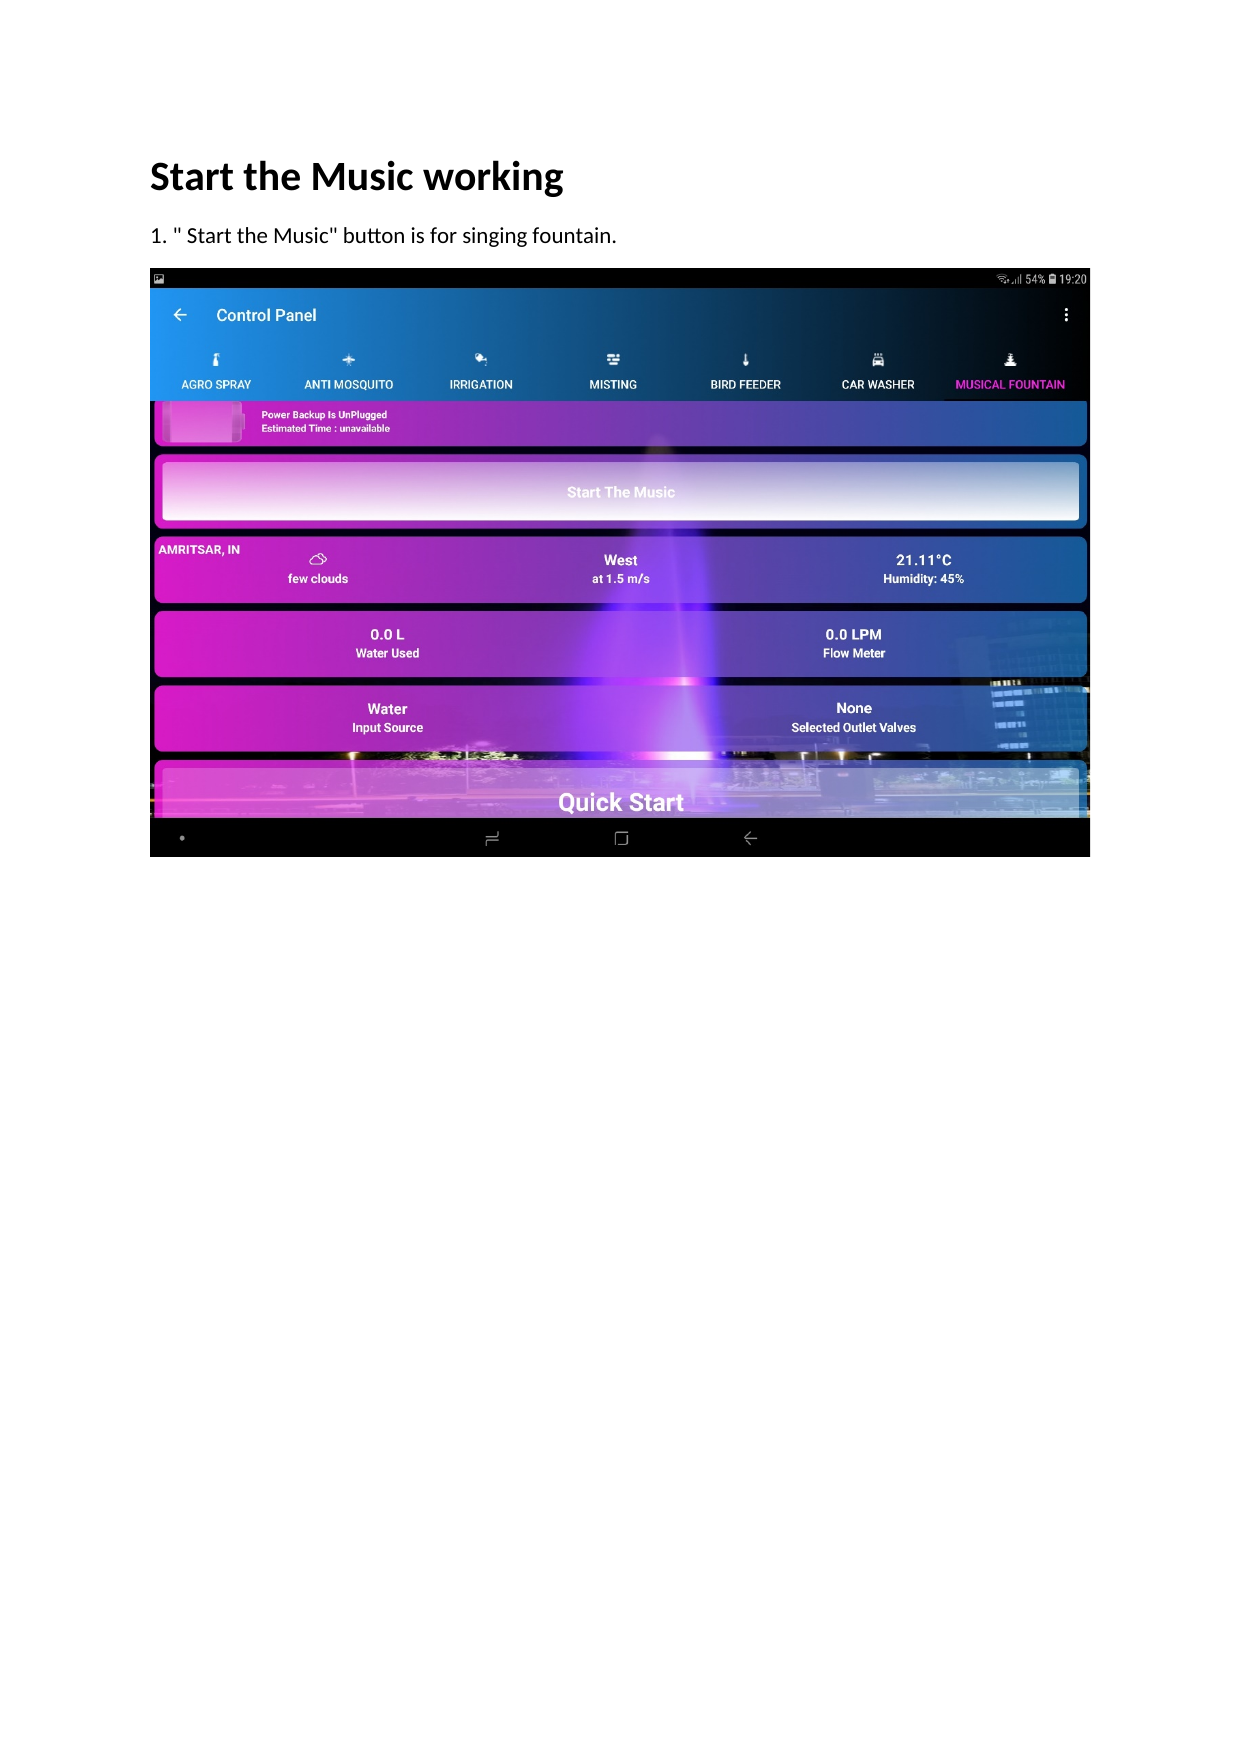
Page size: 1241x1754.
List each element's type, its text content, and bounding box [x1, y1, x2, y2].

text 1. " Start the Music" button is for singing fountain. [150, 222, 1090, 249]
picture [150, 268, 1091, 857]
text Start the Music working [150, 150, 1090, 201]
